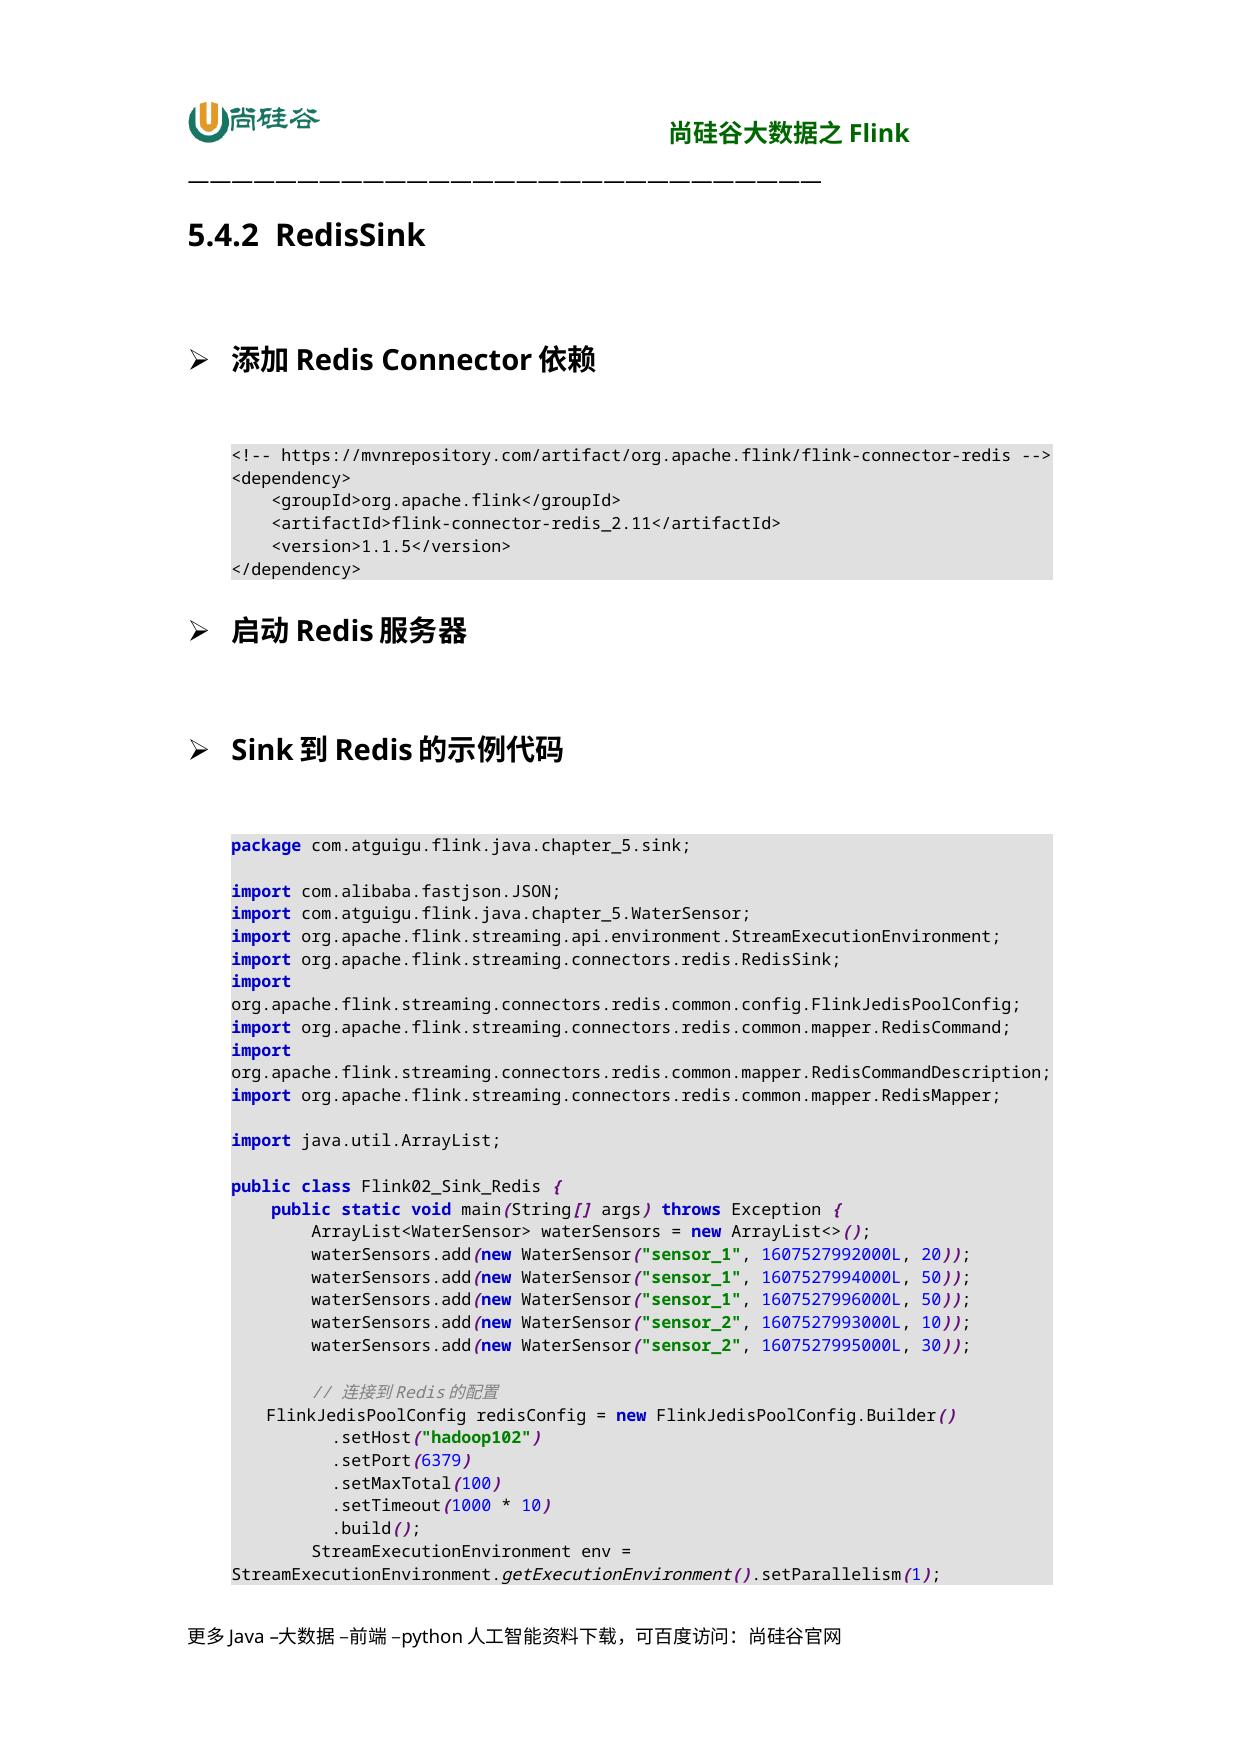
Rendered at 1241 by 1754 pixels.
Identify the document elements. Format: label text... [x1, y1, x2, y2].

text Sink到Redis的示例代码 [187, 715, 1053, 780]
text <!-- https://mvnrepository.com/artifact/org.apache.flink/flink-connector-redis --> [231, 444, 1053, 466]
text <groupId>org.apache.flink</groupId> [231, 489, 1053, 512]
text <artifactId>flink-connector-redis_2.11</artifactId> [231, 512, 1053, 534]
text 启动Redis服务器 [187, 596, 1053, 661]
picture [187, 101, 320, 143]
text 添加Redis Connector依赖 [187, 325, 1053, 390]
text <dependency> [231, 466, 1053, 489]
text <version>1.1.5</version> [231, 534, 1053, 557]
subtitle RedisSink [187, 202, 1053, 267]
text </dependency> [231, 557, 1053, 580]
